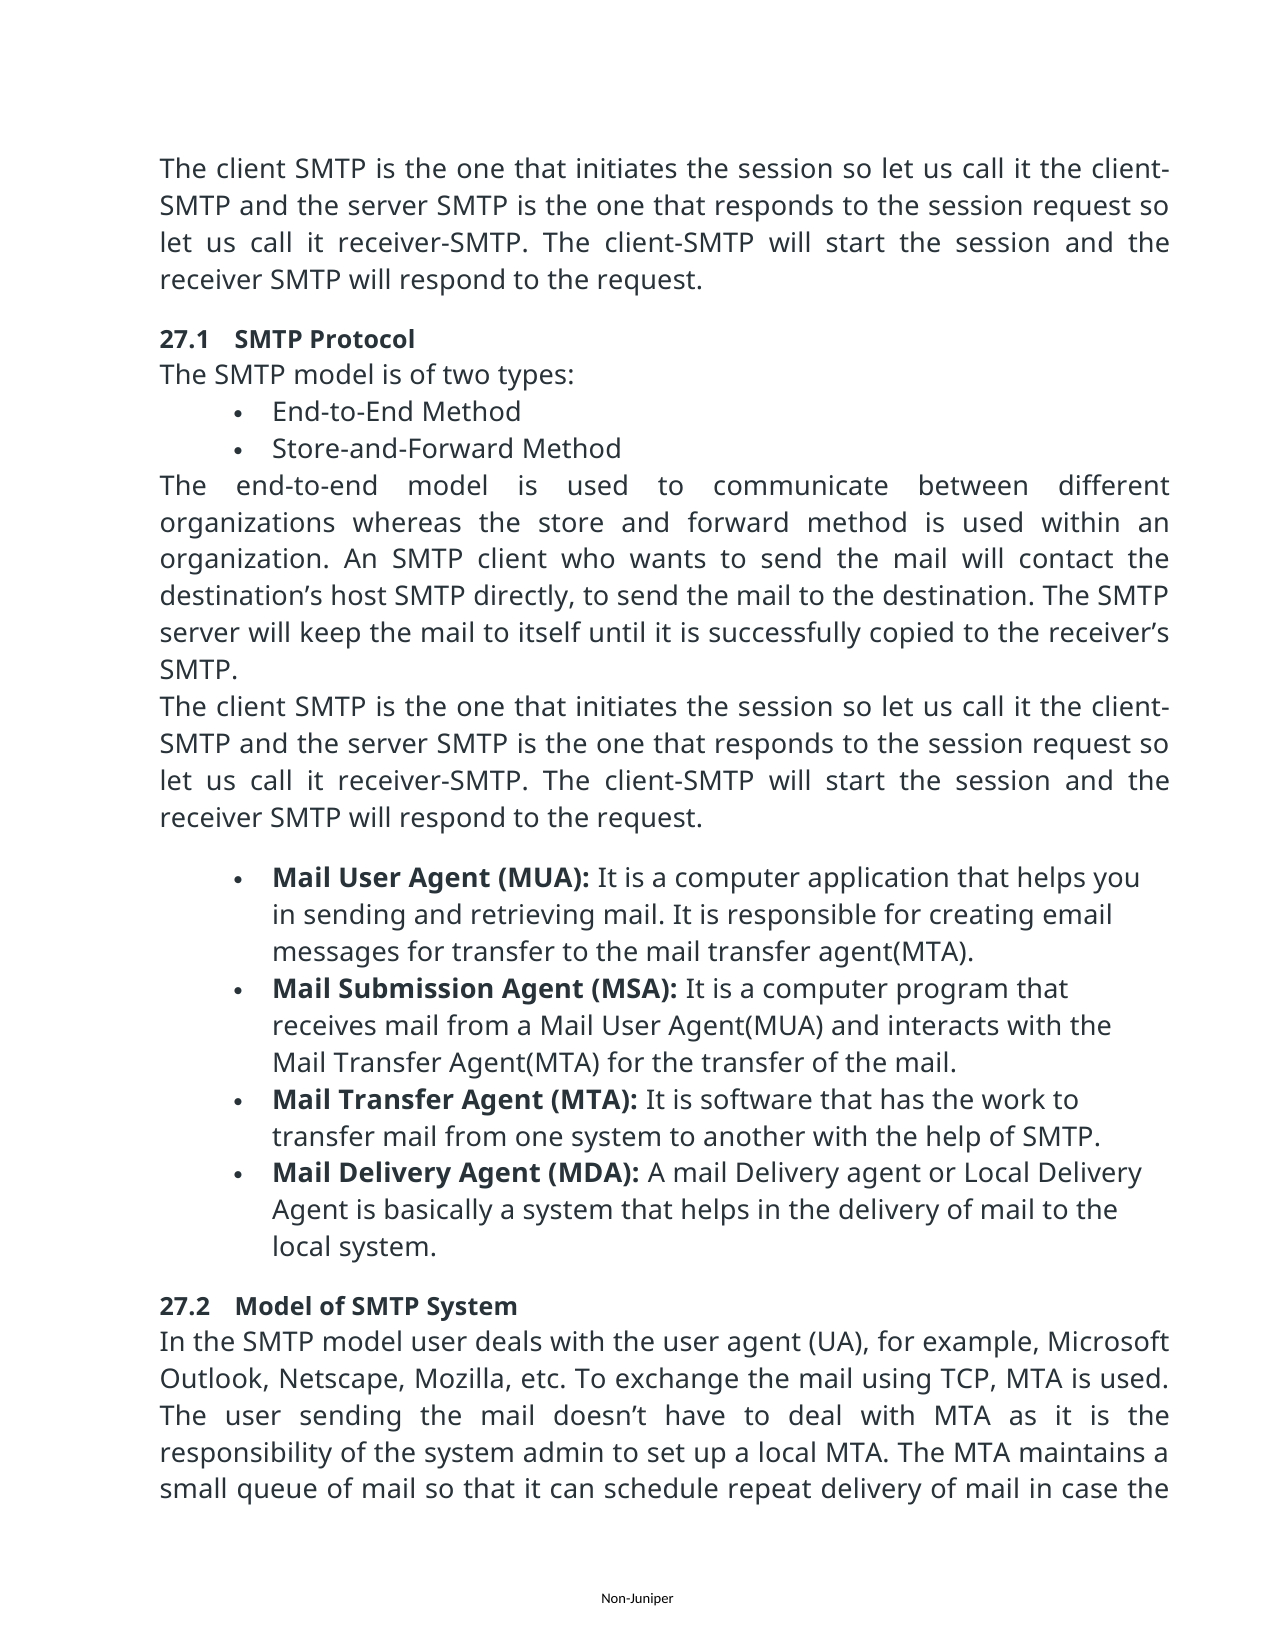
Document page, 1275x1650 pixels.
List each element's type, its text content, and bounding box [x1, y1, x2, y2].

list Mail User Agent (MUA): It is a computer application that helps you in sending and retrieving mail. It is responsible for creating email messages for transfer to the mail transfer agent(MTA). [234, 859, 1172, 969]
list End-to-End Method [234, 392, 1172, 429]
list Mail Transfer Agent (MTA): It is software that has the work to transfer mail from one system to another with the help of SMTP. [234, 1080, 1172, 1154]
subtitle SMTP Protocol [159, 321, 1172, 356]
list Mail Submission Agent (MSA): It is a computer program that receives mail from a Mail User Agent(MUA) and interacts with the Mail Transfer Agent(MTA) for the transfer of the mail. [234, 969, 1172, 1080]
subtitle Model of SMTP System [159, 1288, 1172, 1322]
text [159, 1322, 1172, 1507]
list Store-and-Forward Method [234, 429, 1172, 466]
list Mail Delivery Agent (MDA): A mail Delivery agent or Local Delivery Agent is basically a system that helps in the delivery of mail to the local system. [234, 1154, 1172, 1264]
text The SMTP model is of two types: [159, 356, 1172, 392]
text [159, 150, 1172, 297]
